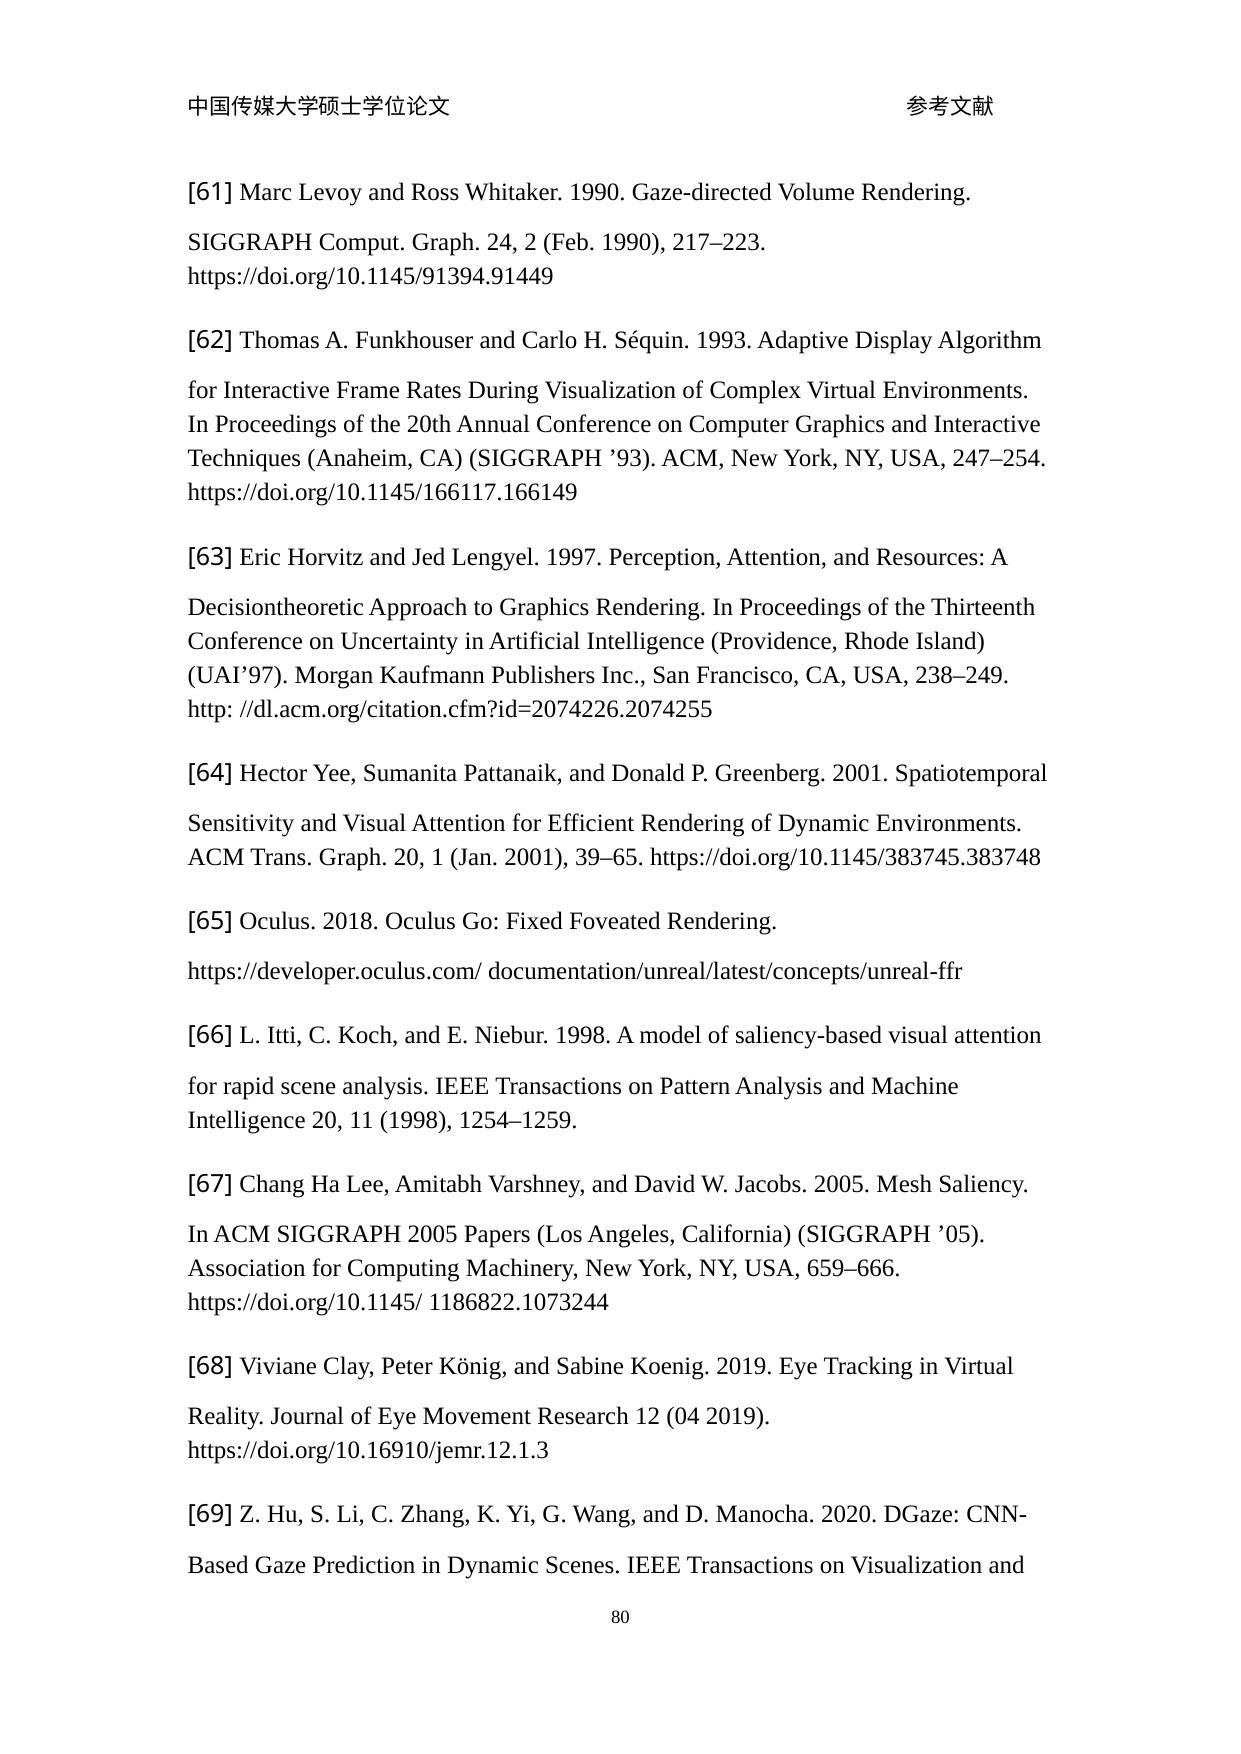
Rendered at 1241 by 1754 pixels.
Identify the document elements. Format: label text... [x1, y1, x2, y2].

list Eric Horvitz and Jed Lengyel. 1997. Perception, Attention, and Resources: A Decisiontheoretic Approach to Graphics Rendering. In Proceedings of the Thirteenth Conference on Uncertainty in Artificial Intelligence (Providence, Rhode Island) (UAI’97). Morgan Kaufmann Publishers Inc., San Francisco, CA, USA, 238–249. http: //dl.acm.org/citation.cfm?id=2074226.2074255 [187, 521, 1053, 725]
list Hector Yee, Sumanita Pattanaik, and Donald P. Greenberg. 2001. Spatiotemporal Sensitivity and Visual Attention for Efficient Rendering of Dynamic Environments. ACM Trans. Graph. 20, 1 (Jan. 2001), 39–65. https://doi.org/10.1145/383745.383748 [187, 737, 1053, 873]
list Oculus. 2018. Oculus Go: Fixed Foveated Rendering. https://developer.oculus.com/ documentation/unreal/latest/concepts/unreal-ffr [187, 886, 1053, 988]
list Viviane Clay, Peter König, and Sabine Koenig. 2019. Eye Tracking in Virtual Reality. Journal of Eye Movement Research 12 (04 2019). https://doi.org/10.16910/jemr.12.1.3 [187, 1331, 1053, 1467]
list Thomas A. Funkhouser and Carlo H. Séquin. 1993. Adaptive Display Algorithm for Interactive Frame Rates During Visualization of Complex Virtual Environments. In Proceedings of the 20th Annual Conference on Computer Graphics and Interactive Techniques (Anaheim, CA) (SIGGRAPH ’93). ACM, New York, NY, USA, 247–254. https://doi.org/10.1145/166117.166149 [187, 305, 1053, 509]
list L. Itti, C. Koch, and E. Niebur. 1998. A model of saliency-based visual attention for rapid scene analysis. IEEE Transactions on Pattern Analysis and Machine Intelligence 20, 11 (1998), 1254–1259. [187, 1000, 1053, 1136]
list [187, 1479, 1053, 1581]
list Chang Ha Lee, Amitabh Varshney, and David W. Jacobs. 2005. Mesh Saliency. In ACM SIGGRAPH 2005 Papers (Los Angeles, California) (SIGGRAPH ’05). Association for Computing Machinery, New York, NY, USA, 659–666. https://doi.org/10.1145/ 1186822.1073244 [187, 1148, 1053, 1318]
list Marc Levoy and Ross Whitaker. 1990. Gaze-directed Volume Rendering. SIGGRAPH Comput. Graph. 24, 2 (Feb. 1990), 217–223. https://doi.org/10.1145/91394.91449 [187, 157, 1053, 292]
